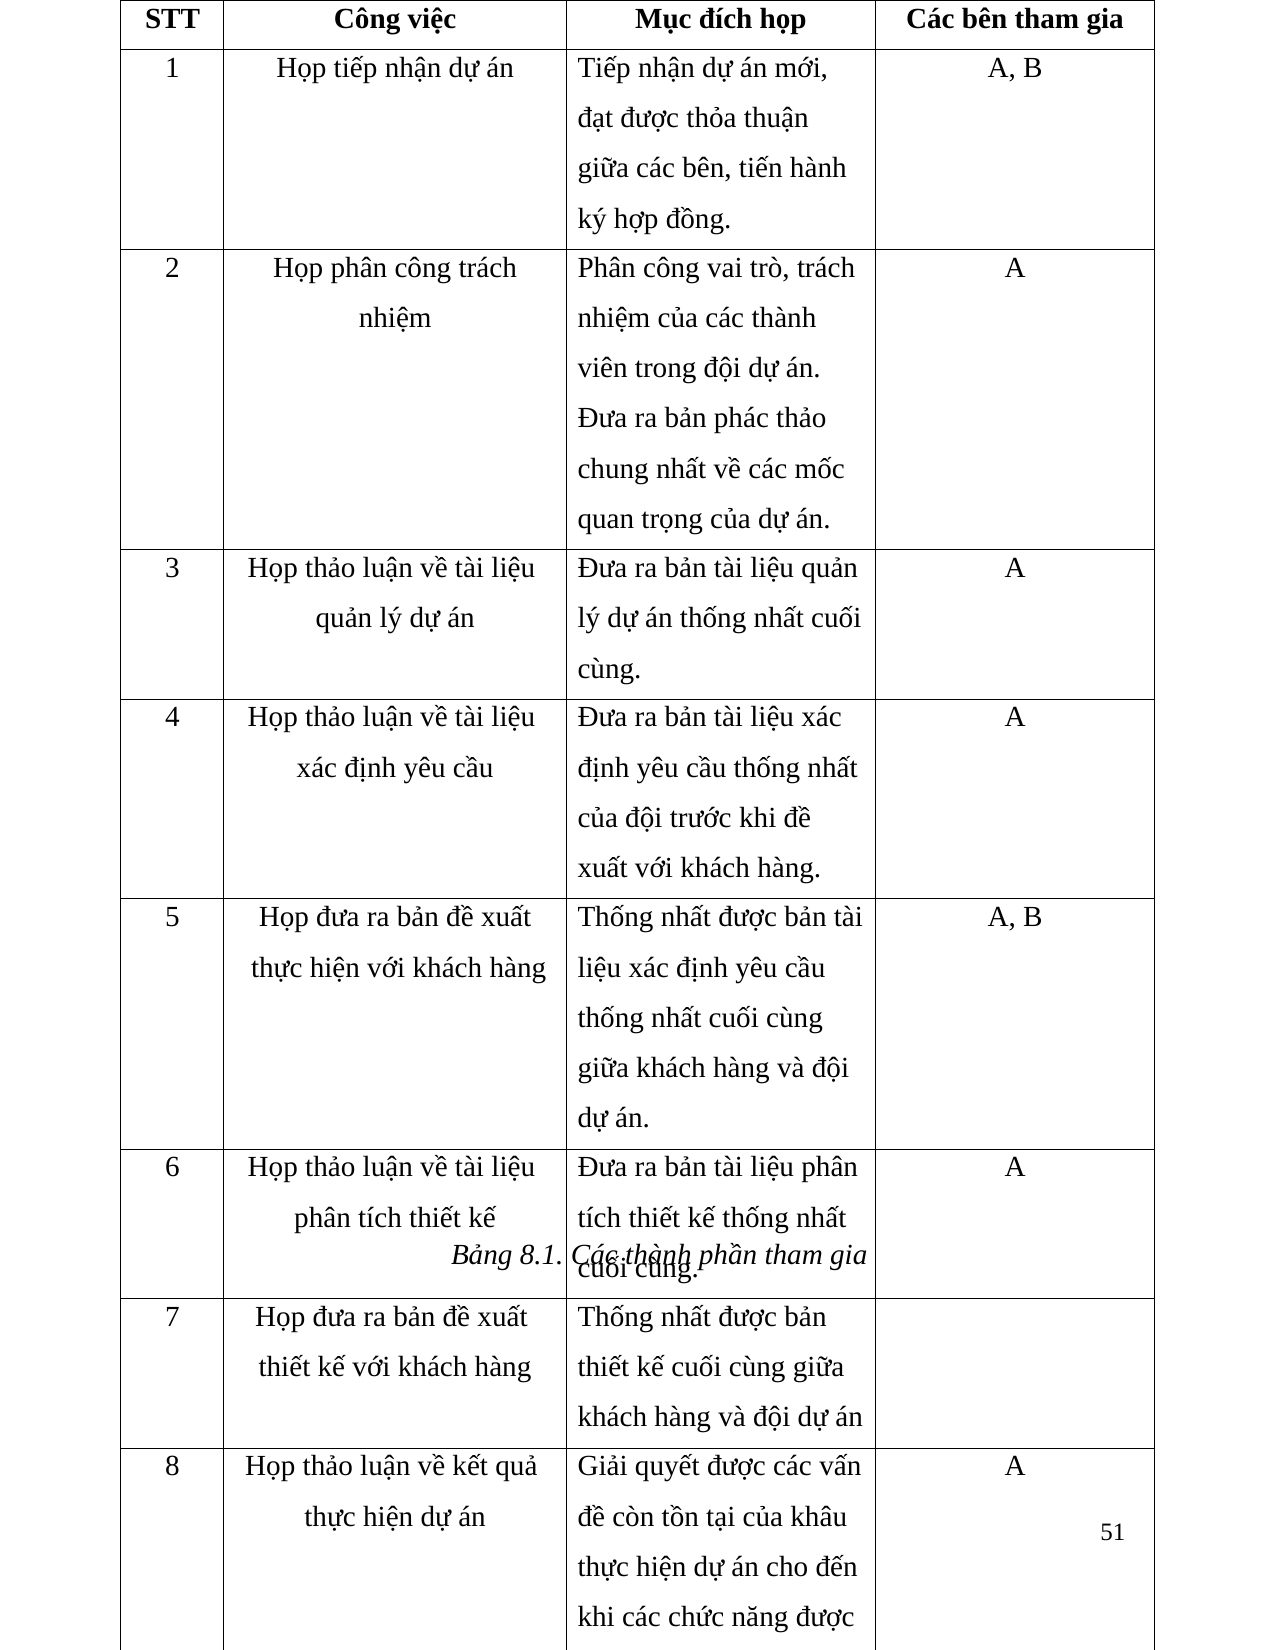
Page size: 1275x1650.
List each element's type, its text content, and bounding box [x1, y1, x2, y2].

table_cell Giải quyết được các vấn đề còn tồn tại của khâu thực hiện dự án cho đến khi các chức năng được thực hiện một cách thống nhất. [567, 1449, 875, 1650]
table_cell A [876, 1150, 1154, 1298]
table_cell 8 [121, 1449, 223, 1650]
table_cell Họp thảo luận về kết quả thực hiện dự án [224, 1449, 566, 1650]
table_cell 2 [121, 250, 223, 549]
table_header Mục đích họp [567, 1, 875, 49]
table_cell A [876, 250, 1154, 549]
table_cell Tiếp nhận dự án mới, đạt được thỏa thuận giữa các bên, tiến hành ký hợp đồng. [567, 50, 875, 249]
table_header Các bên tham gia [876, 1, 1154, 49]
table_cell A [876, 700, 1154, 898]
table_cell A [876, 550, 1154, 698]
table_cell Họp đưa ra bản đề xuất thực hiện với khách hàng [224, 899, 566, 1148]
table_cell 1 [121, 50, 223, 249]
table_cell Họp thảo luận về tài liệu phân tích thiết kế [224, 1150, 566, 1298]
table_cell Thống nhất được bản tài liệu xác định yêu cầu thống nhất cuối cùng giữa khách hàng và đội dự án. [567, 899, 875, 1148]
table_header STT [121, 1, 223, 49]
table_cell Thống nhất được bản thiết kế cuối cùng giữa khách hàng và đội dự án [567, 1299, 875, 1447]
table_cell Họp tiếp nhận dự án [224, 50, 566, 249]
table_cell Đưa ra bản tài liệu xác định yêu cầu thống nhất của đội trước khi đề xuất với khách hàng. [567, 700, 875, 898]
table_cell A, B [876, 50, 1154, 249]
table_cell 5 [121, 899, 223, 1148]
table_cell 3 [121, 550, 223, 698]
table_cell Họp đưa ra bản đề xuất thiết kế với khách hàng [224, 1299, 566, 1447]
table_cell 6 [121, 1150, 223, 1298]
table_cell A, B [876, 899, 1154, 1148]
table_cell Họp thảo luận về tài liệu xác định yêu cầu [224, 700, 566, 898]
table_cell 7 [121, 1299, 223, 1447]
table_cell Đưa ra bản tài liệu phân tích thiết kế thống nhất cuối cùng. [567, 1150, 875, 1298]
table_cell Đưa ra bản tài liệu quản lý dự án thống nhất cuối cùng. [567, 550, 875, 698]
table_cell Họp phân công trách nhiệm [224, 250, 566, 549]
table_cell Họp thảo luận về tài liệu quản lý dự án [224, 550, 566, 698]
table_cell [876, 1299, 1154, 1447]
table_cell Phân công vai trò, trách nhiệm của các thành viên trong đội dự án. Đưa ra bản phác thảo chung nhất về các mốc quan trọng của dự án. [567, 250, 875, 549]
table_header Công việc [224, 1, 566, 49]
table_cell 4 [121, 700, 223, 898]
table_cell A [876, 1449, 1154, 1650]
